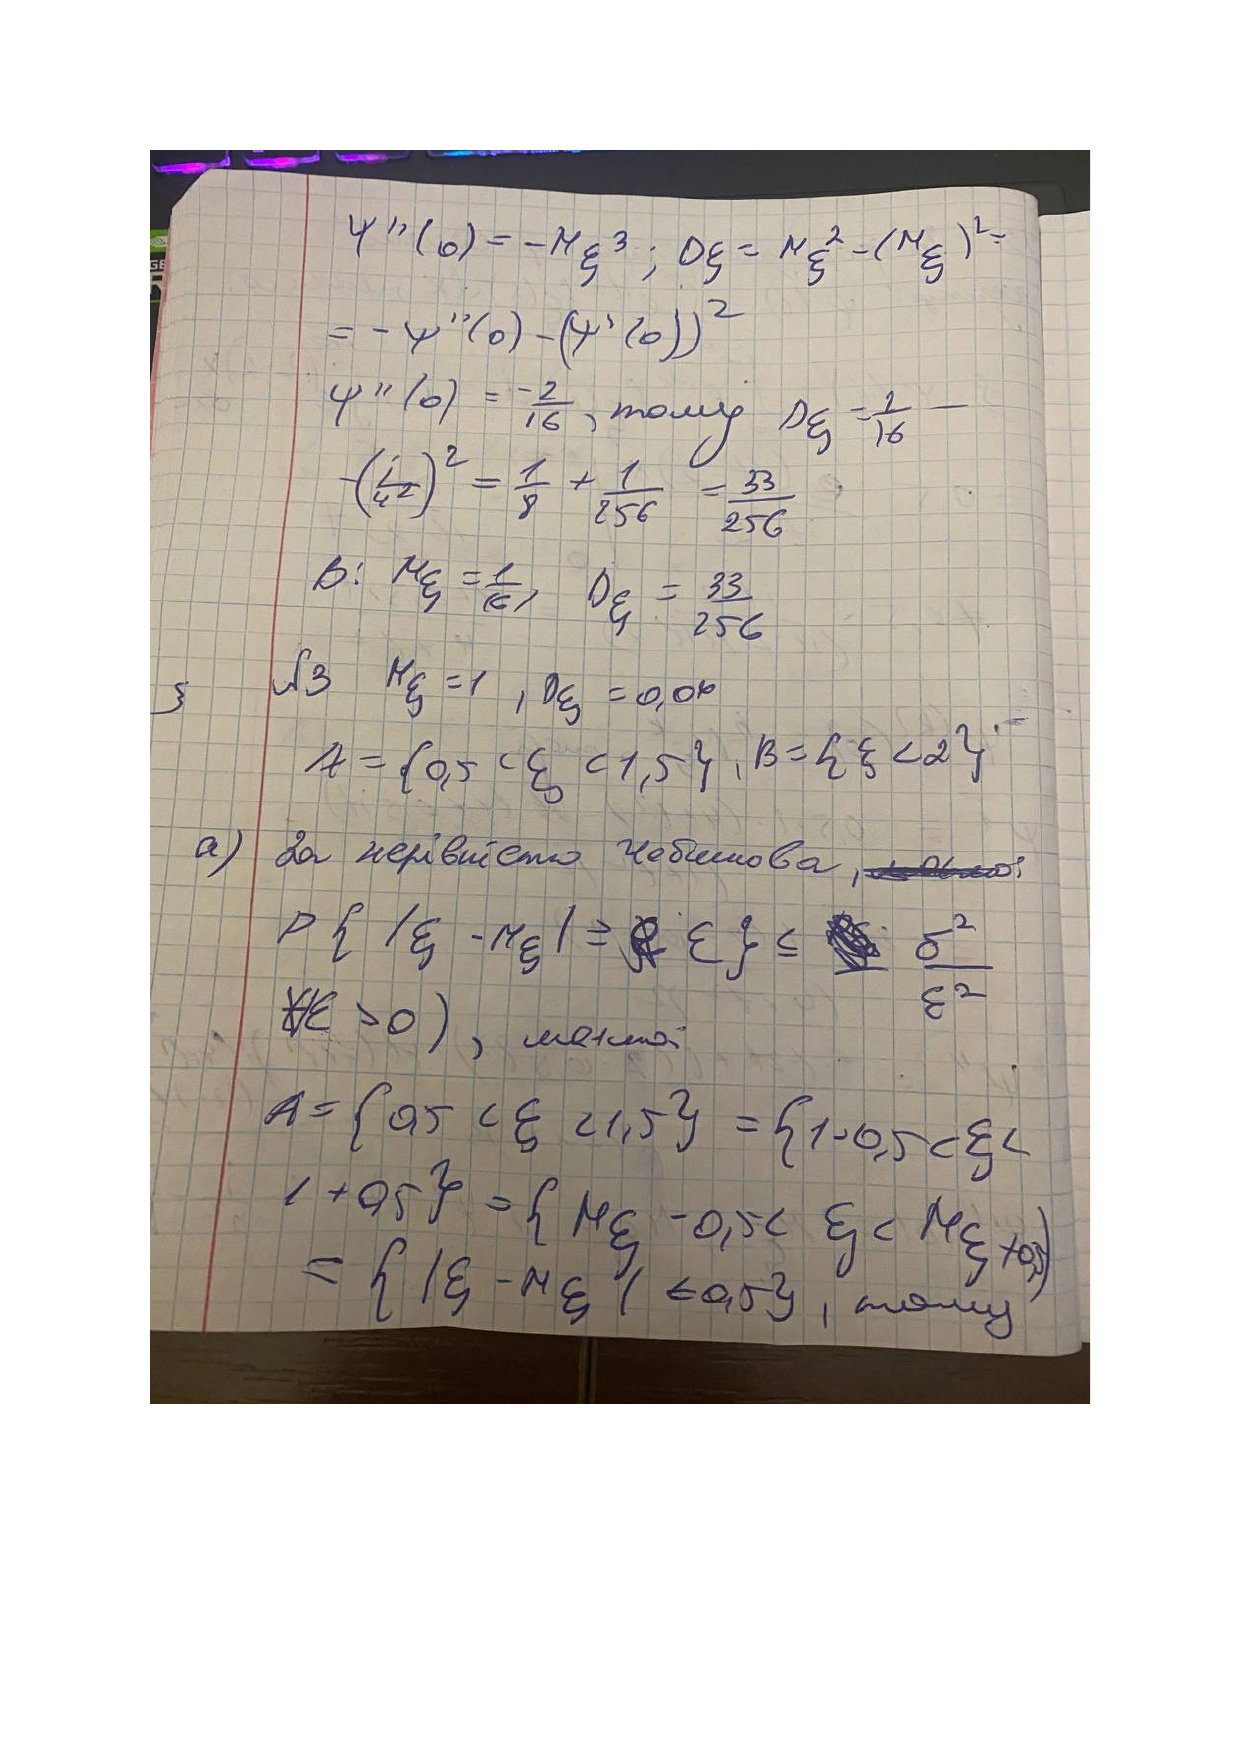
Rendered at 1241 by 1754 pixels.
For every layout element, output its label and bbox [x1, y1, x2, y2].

picture [150, 150, 1091, 1404]
